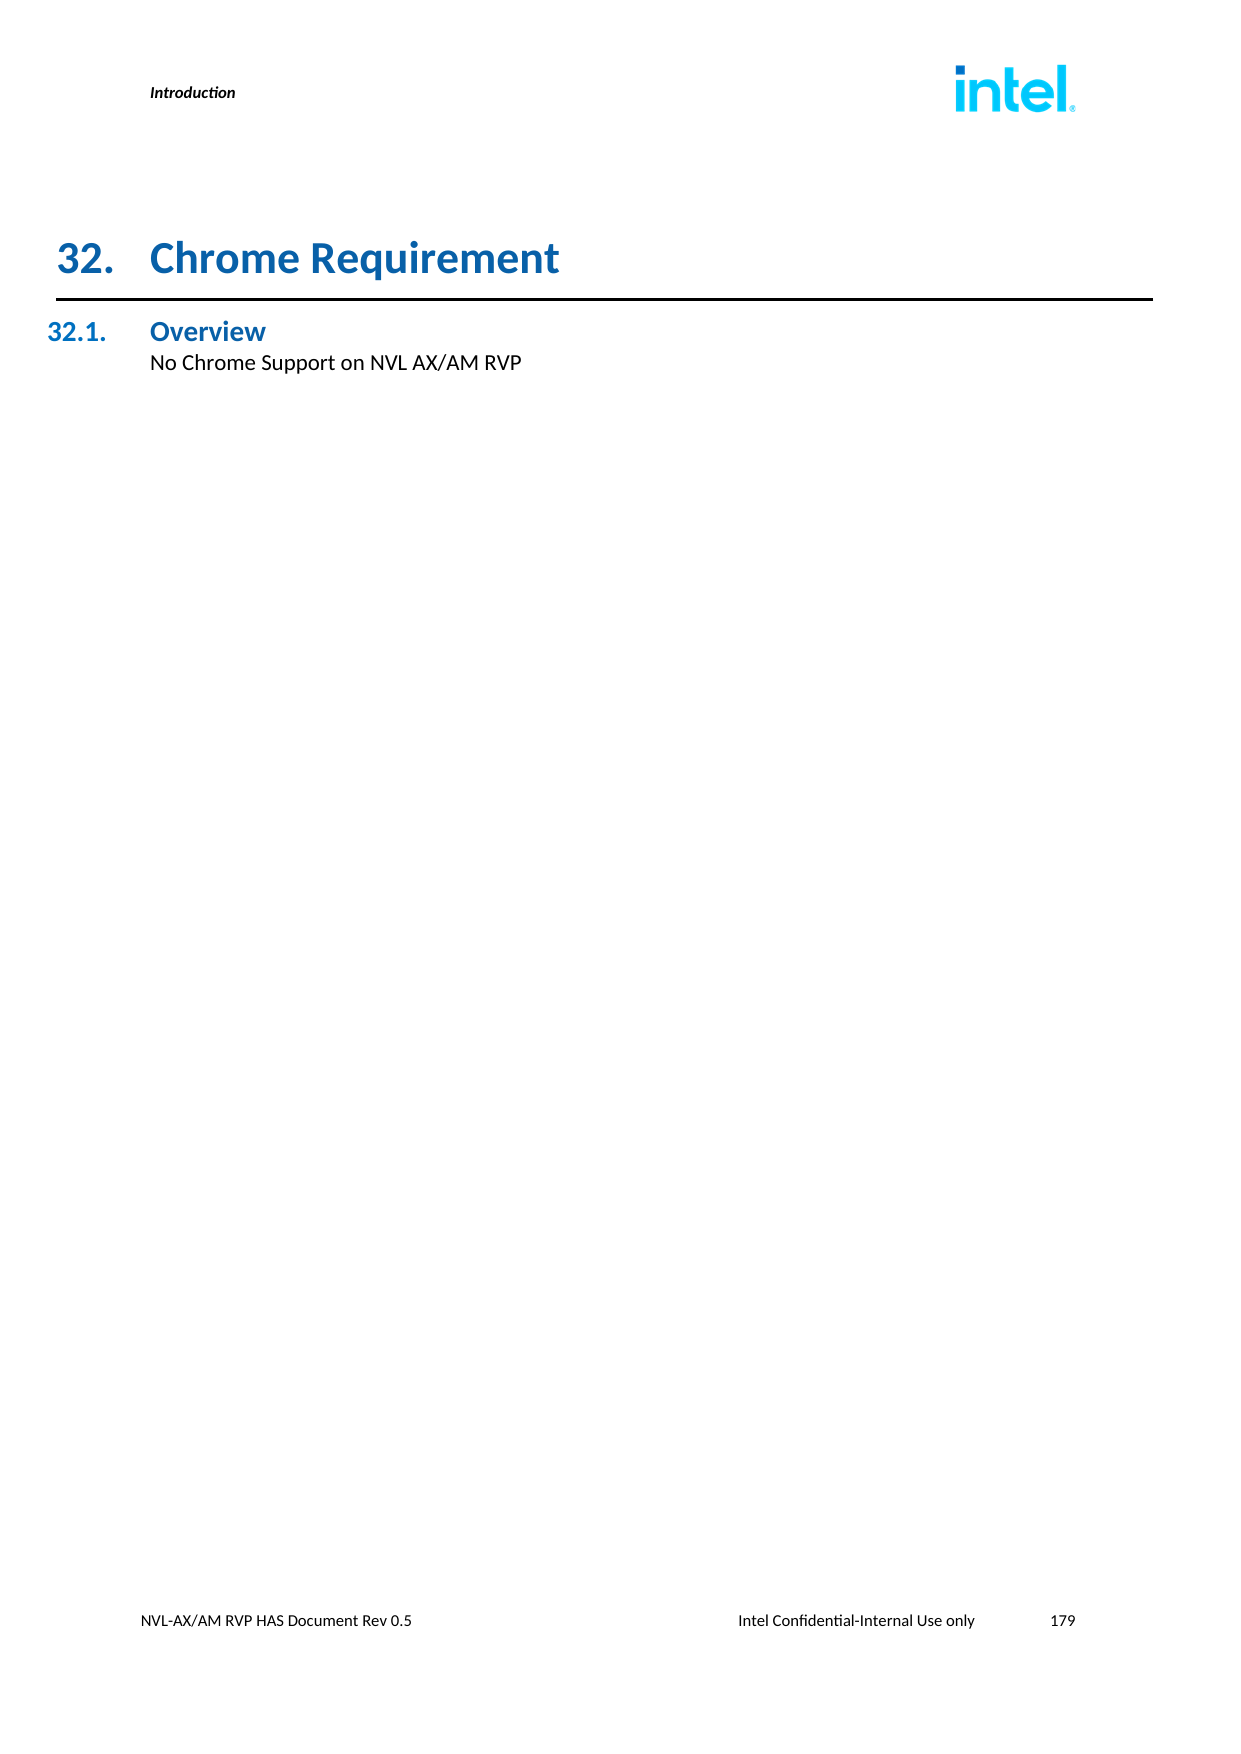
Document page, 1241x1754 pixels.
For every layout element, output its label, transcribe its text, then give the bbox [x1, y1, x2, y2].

subtitle Chrome Requirement [56, 226, 1153, 298]
text No Chrome Support on NVL AX/AM RVP [150, 348, 1153, 376]
subtitle Overview [47, 313, 1153, 348]
picture [955, 62, 1076, 114]
